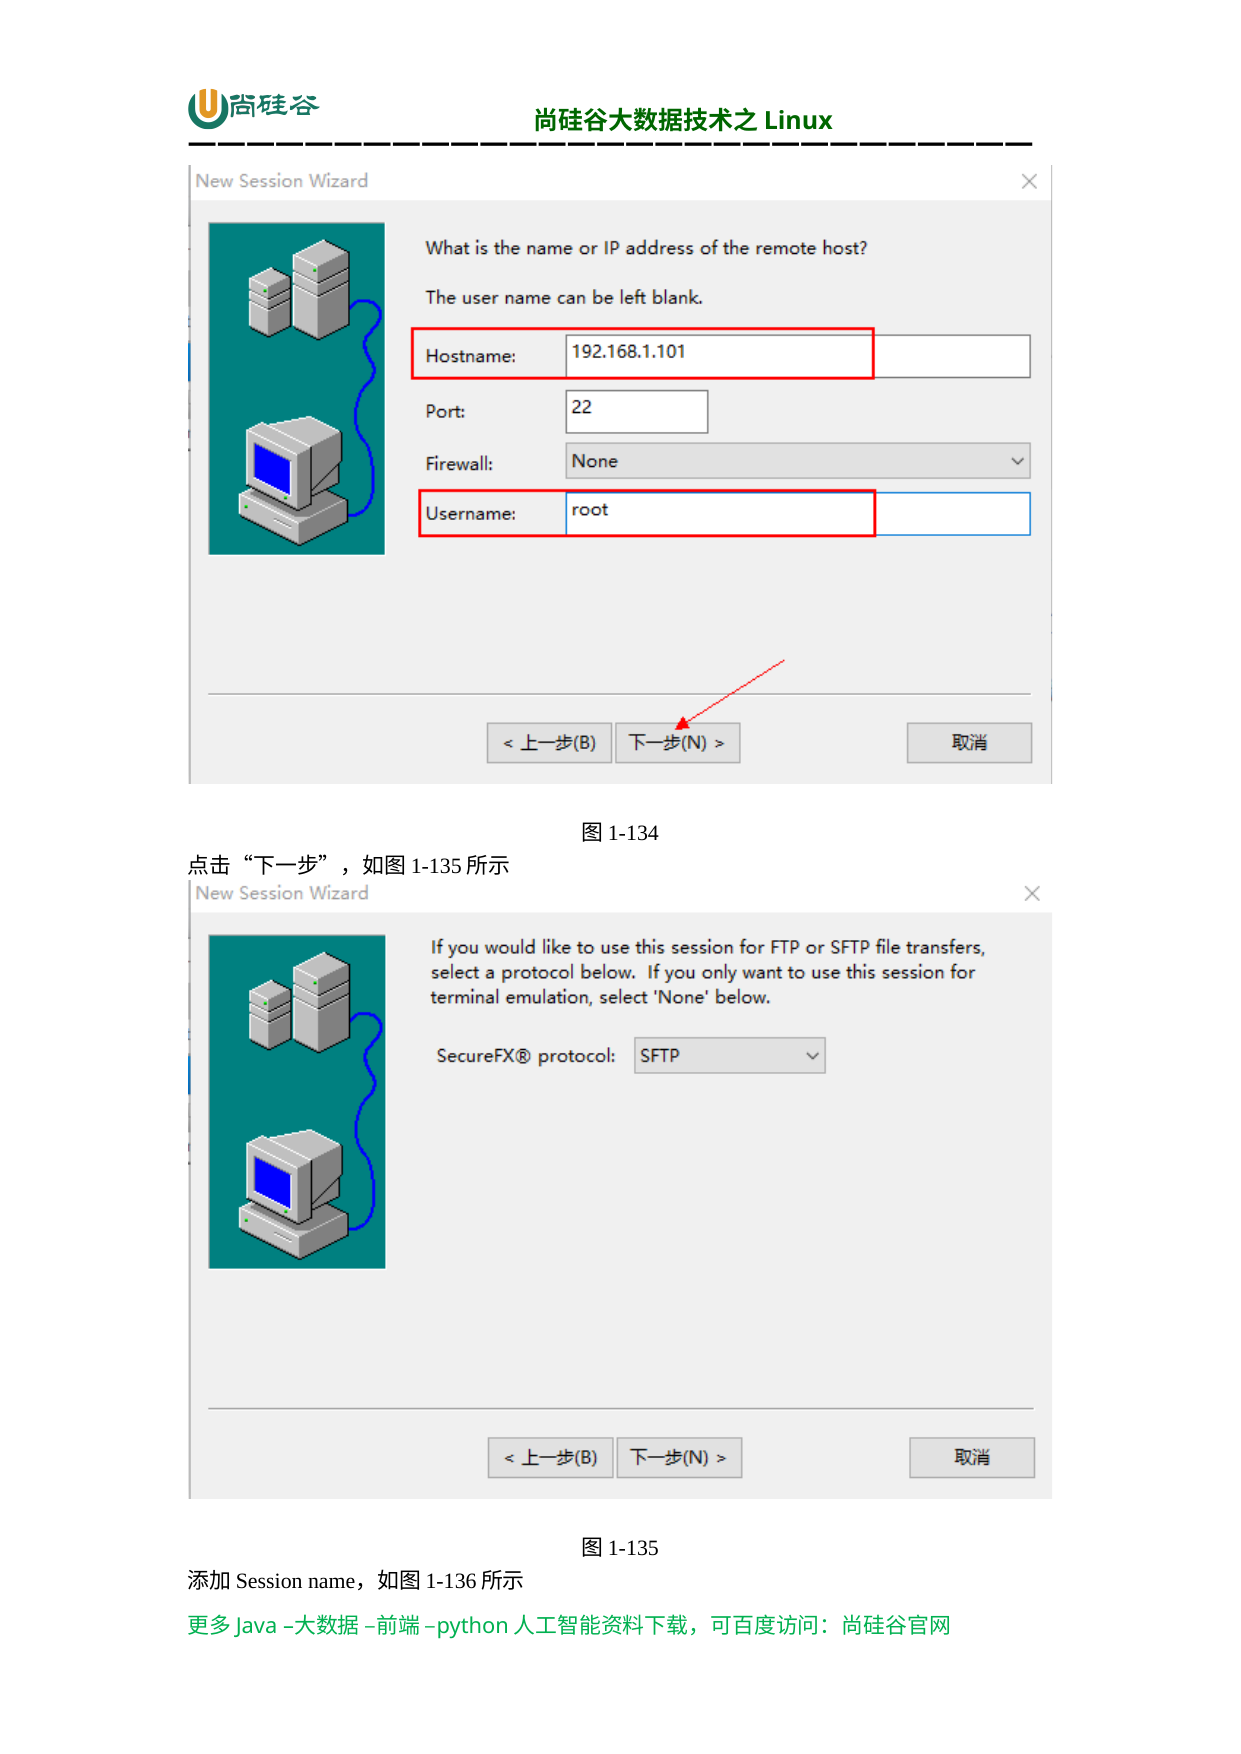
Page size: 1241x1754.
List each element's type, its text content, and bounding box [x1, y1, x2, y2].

text 图1-135 [187, 1530, 1053, 1562]
picture [188, 880, 1053, 1499]
picture [187, 88, 321, 130]
picture [188, 165, 1053, 784]
text 添加Session name，如图1-136所示 [187, 1562, 1053, 1595]
text 图1-134 [187, 815, 1053, 847]
text 点击“下一步”，如图1-135所示 [187, 847, 1053, 880]
